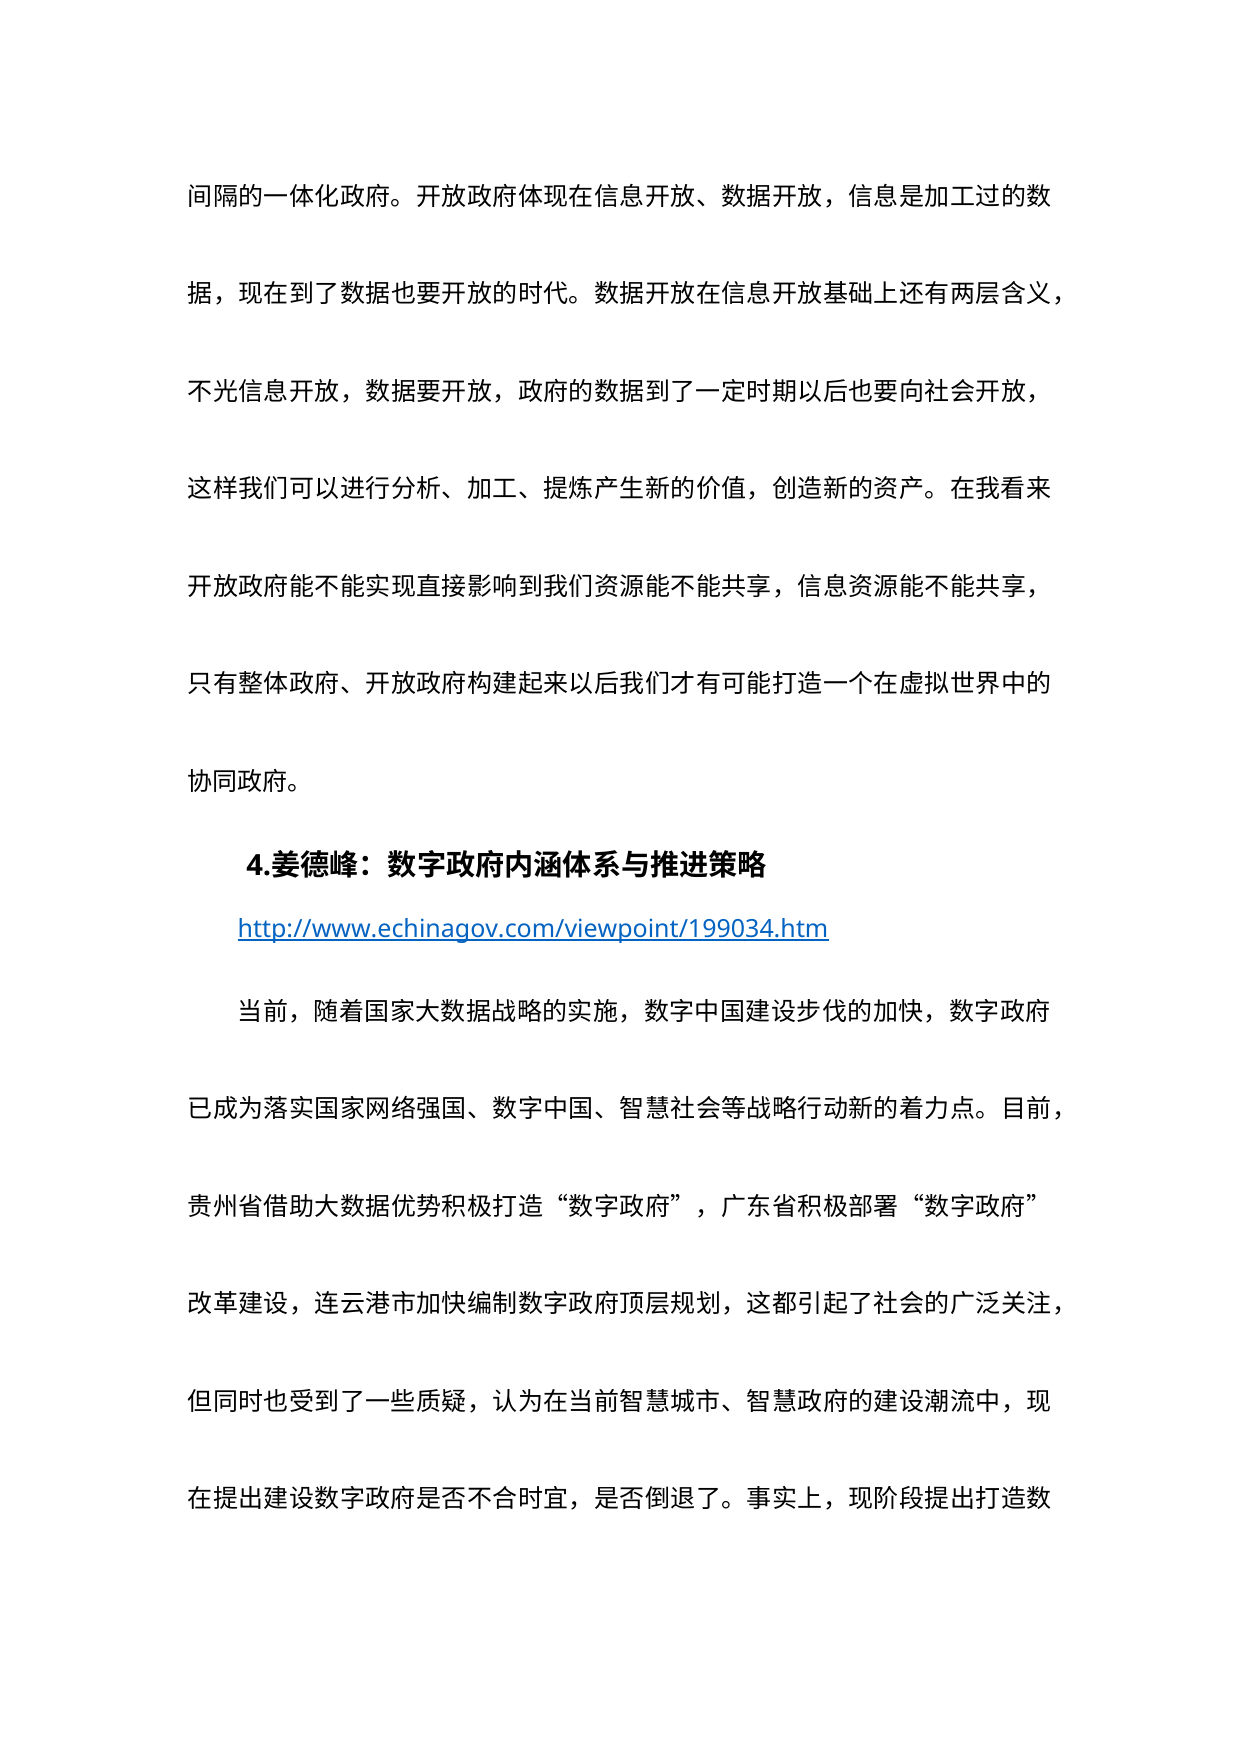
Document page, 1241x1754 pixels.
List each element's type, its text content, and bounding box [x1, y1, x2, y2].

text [187, 977, 1053, 1529]
text http://www.echinagov.com/viewpoint/199034.htm [187, 895, 1053, 960]
text 姜德峰：数字政府内涵体系与推进策略 [187, 830, 1053, 895]
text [187, 162, 1053, 812]
